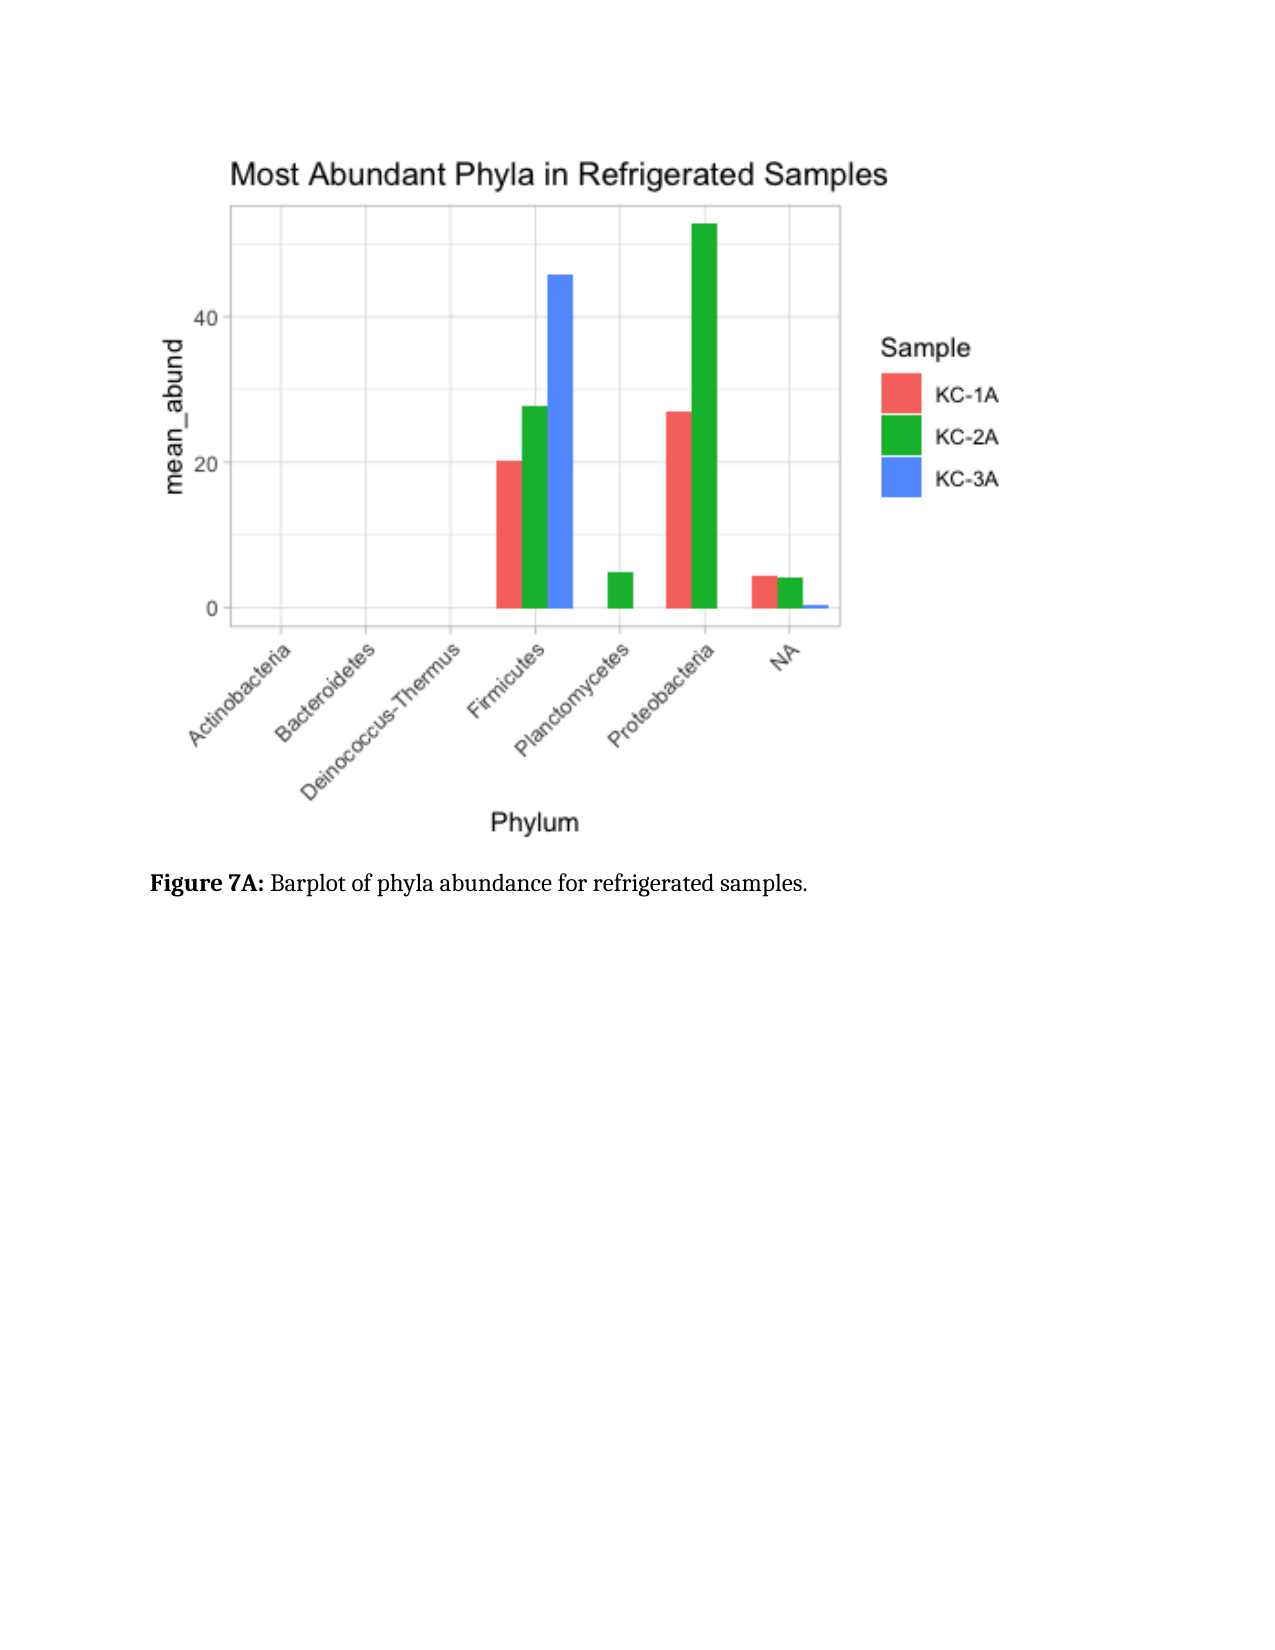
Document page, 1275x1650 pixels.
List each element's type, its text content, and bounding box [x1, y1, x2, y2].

text Figure 7A: Barplot of phyla abundance for refrigerated samples. [150, 869, 1125, 897]
picture [150, 150, 1025, 850]
